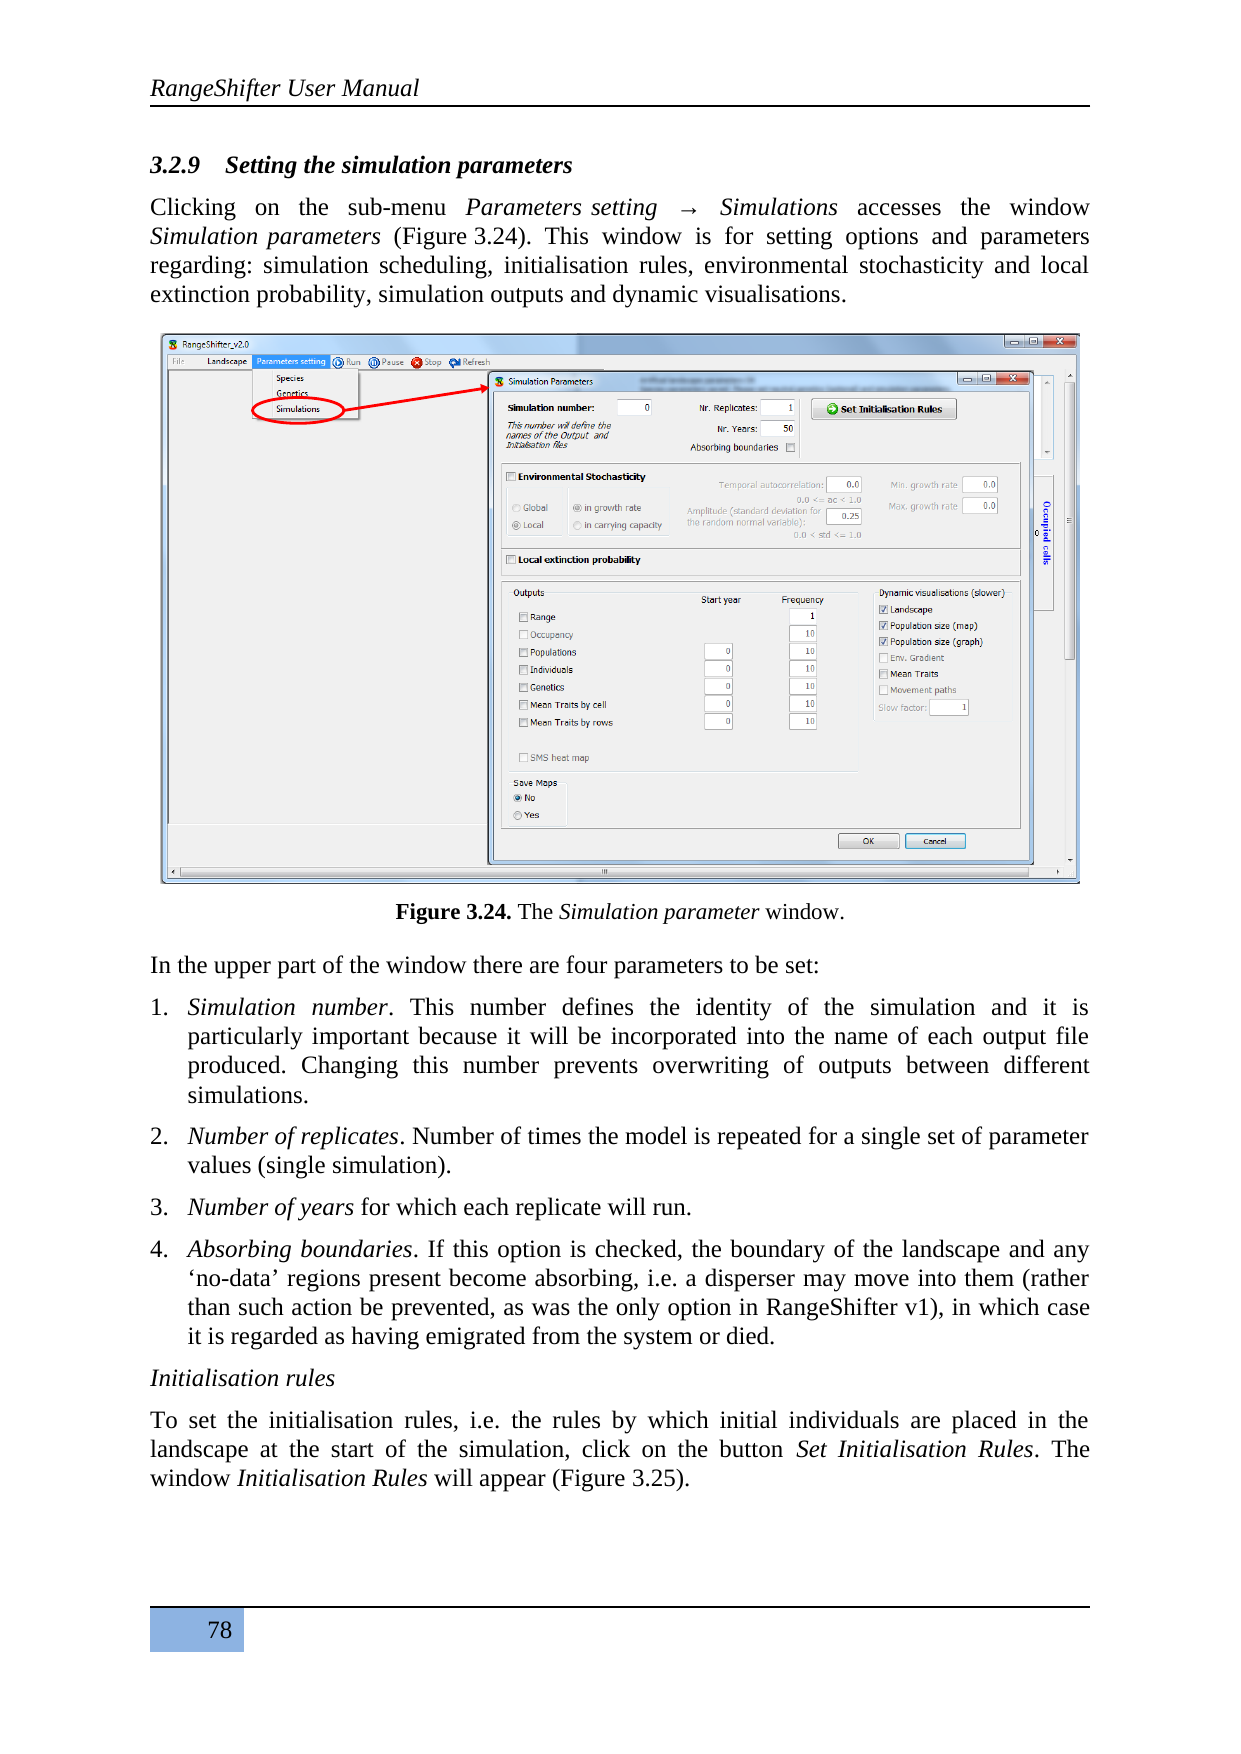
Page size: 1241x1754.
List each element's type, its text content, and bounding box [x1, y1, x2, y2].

text To set the initialisation rules, i.e. the rules by which initial individuals are placed in the landscape at the start of the simulation, click on the button Set Initialisation Rules. The window Initialisation Rules will appear (Figure 3.25). [150, 1405, 1090, 1492]
text Absorbing boundaries. If this option is checked, the boundary of the landscape and any ‘no-data’ regions present become absorbing, i.e. a disperser may move into them (rather than such action be prevented, as was the only option in RangeShifter v1), in which case it is regarded as having emigrated from the system or died. [150, 1234, 1090, 1351]
subtitle Setting the simulation parameters [150, 150, 1090, 179]
text In the upper part of the window there are four parameters to be set: [150, 951, 1090, 980]
subtitle Figure 3.24. The Simulation parameter window. [150, 896, 1090, 926]
text Number of replicates. Number of times the model is repeated for a single set of parameter values (single simulation). [150, 1121, 1090, 1180]
text Clicking on the sub-menu Parameters setting → Simulations accesses the window Simulation parameters (Figure 3.24). This window is for setting options and parameters regarding: simulation scheduling, initialisation rules, environmental stochasticity and local extinction probability, simulation outputs and dynamic visualisations. [150, 192, 1090, 308]
text Number of years for which each replicate will run. [150, 1192, 1090, 1221]
subtitle Initialisation rules [150, 1363, 1090, 1392]
list Simulation number. This number defines the identity of the simulation and it is particularly important because it will be incorporated into the name of each output file produced. Changing this number prevents overwriting of outputs between different simulations. [150, 992, 1090, 1109]
